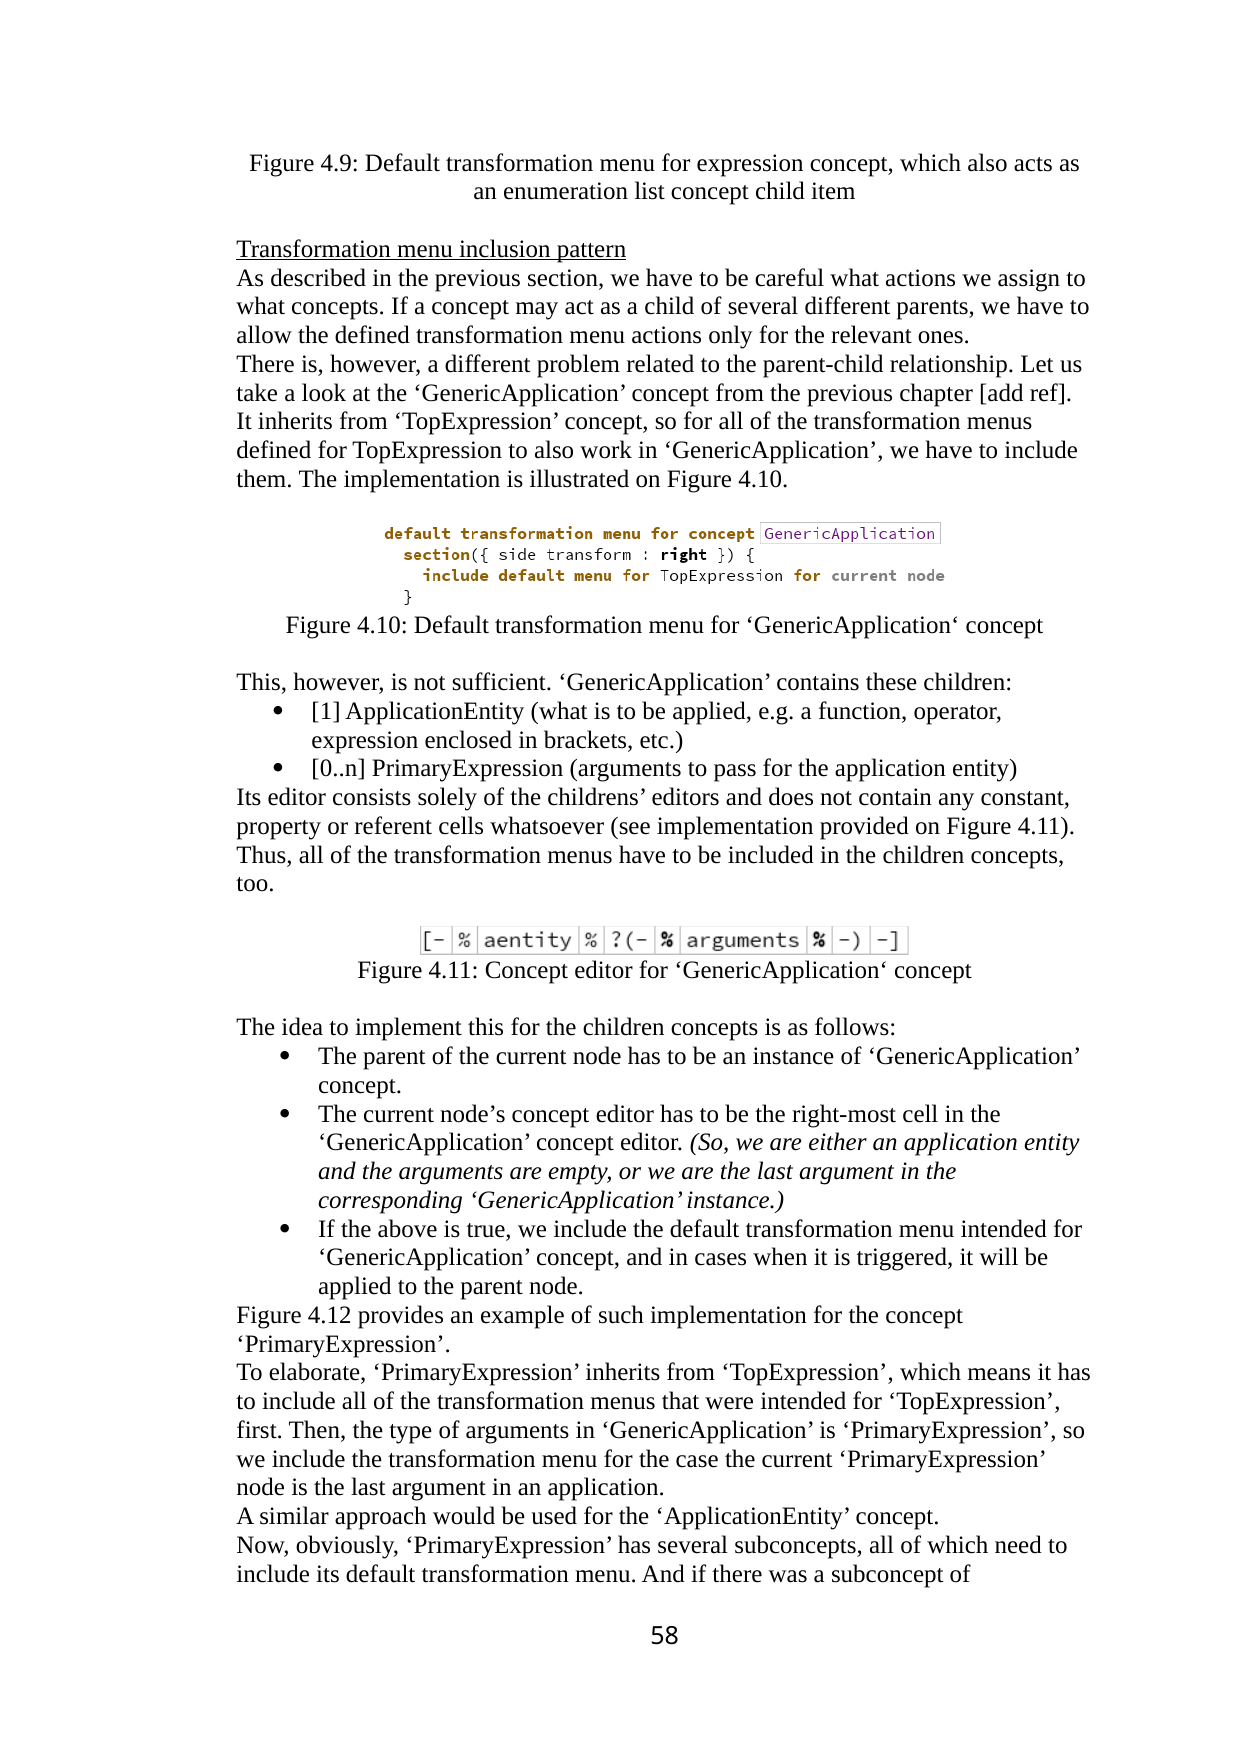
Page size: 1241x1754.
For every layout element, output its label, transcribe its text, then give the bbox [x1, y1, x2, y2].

picture [377, 521, 952, 610]
text This, however, is not sufficient. ‘GenericApplication’ contains these children: [236, 667, 1092, 696]
list The current node’s concept editor has to be the right-most cell in the ‘GenericApplication’ concept editor. (So, we are either an application entity and the arguments are empty, or we are the last argument in the corresponding ‘GenericApplication’ instance.) [280, 1099, 1092, 1214]
text There is, however, a different problem related to the parent-child relationship. Let us take a look at the ‘GenericApplication’ concept from the previous chapter [add ref]. It inherits from ‘TopExpression’ concept, so for all of the transformation menus defined for TopExpression to also work in ‘GenericApplication’, we have to include them. The implementation is illustrated on Figure 4.10. [236, 349, 1092, 493]
list If the above is true, we include the default transformation menu intended for ‘GenericApplication’ concept, and in cases when it is triggered, it will be applied to the parent node. [280, 1214, 1092, 1300]
list [1] ApplicationEntity (what is to be applied, e.g. a function, operator, expression enclosed in brackets, etc.) [274, 696, 1092, 753]
text A similar approach would be used for the ‘ApplicationEntity’ concept. [236, 1501, 1092, 1530]
picture [420, 926, 909, 955]
text Figure 4.11: Concept editor for ‘GenericApplication‘ concept [236, 955, 1092, 984]
text Its editor consists solely of the childrens’ editors and does not contain any constant, property or referent cells whatsoever (see implementation provided on Figure 4.11). Thus, all of the transformation menus have to be included in the children concepts, too. [236, 782, 1092, 897]
text Figure 4.12 provides an example of such implementation for the concept ‘PrimaryExpression’. [236, 1300, 1092, 1357]
text To elaborate, ‘PrimaryExpression’ inherits from ‘TopExpression’, which means it has to include all of the transformation menus that were intended for ‘TopExpression’, first. Then, the type of arguments in ‘GenericApplication’ is ‘PrimaryExpression’, so we include the transformation menu for the case the current ‘PrimaryExpression’ node is the last argument in an application. [236, 1357, 1092, 1501]
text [236, 1530, 1092, 1587]
text As described in the previous section, we have to be careful what actions we assign to what concepts. If a concept may act as a child of several different parents, we have to allow the defined transformation menu actions only for the relevant ones. [236, 263, 1092, 349]
text Figure 4.10: Default transformation menu for ‘GenericApplication‘ concept [236, 610, 1092, 638]
text Figure 4.9: Default transformation menu for expression concept, which also acts as an enumeration list concept child item [236, 148, 1092, 205]
text Transformation menu inclusion pattern [236, 234, 1092, 263]
list The parent of the current node has to be an instance of ‘GenericApplication’ concept. [280, 1041, 1092, 1099]
text The idea to implement this for the children concepts is as follows: [236, 1012, 1092, 1041]
list [0..n] PrimaryExpression (arguments to pass for the application entity) [274, 753, 1092, 782]
